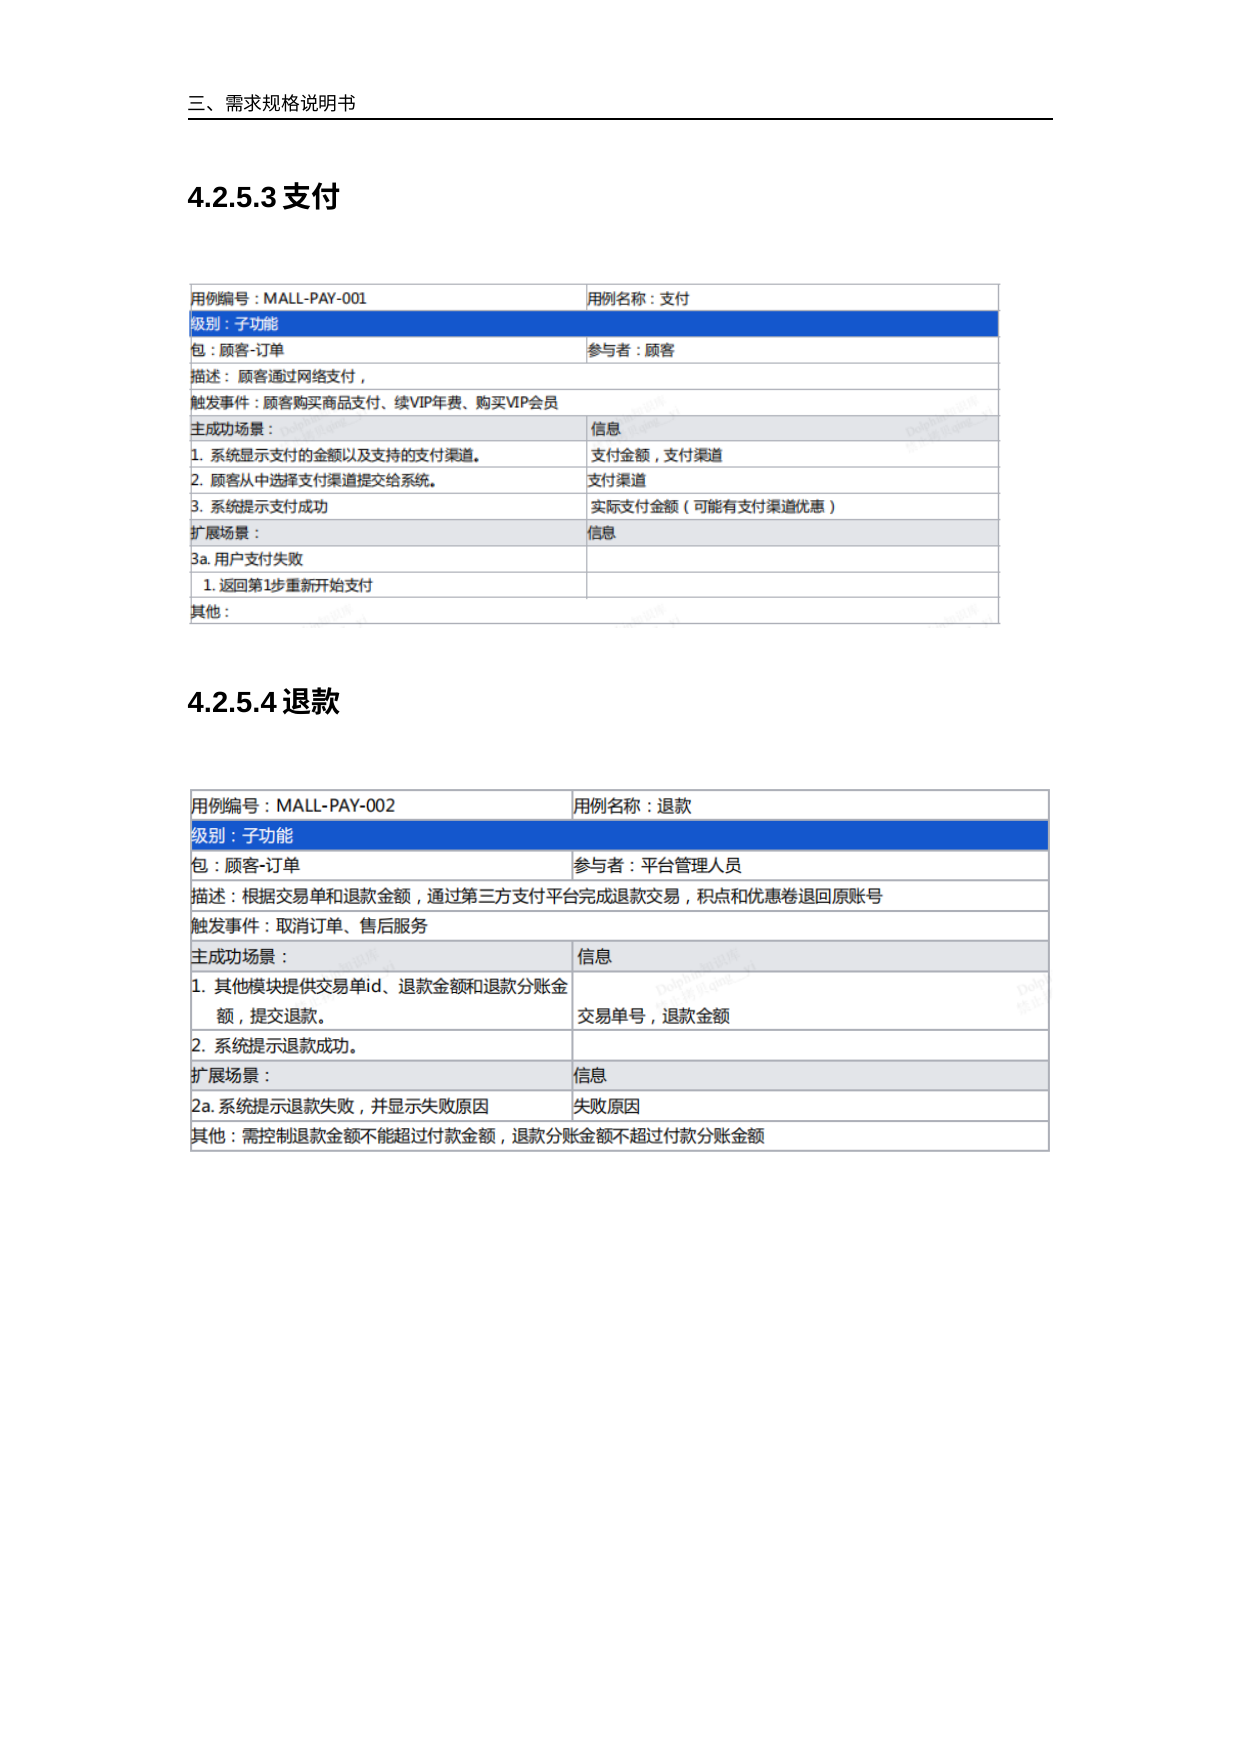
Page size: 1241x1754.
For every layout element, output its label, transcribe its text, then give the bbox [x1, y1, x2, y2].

picture [187, 785, 1053, 1159]
picture [187, 280, 1003, 628]
subtitle 4.2.5.4退款 [187, 667, 1053, 732]
subtitle 4.2.5.3支付 [187, 162, 1053, 227]
